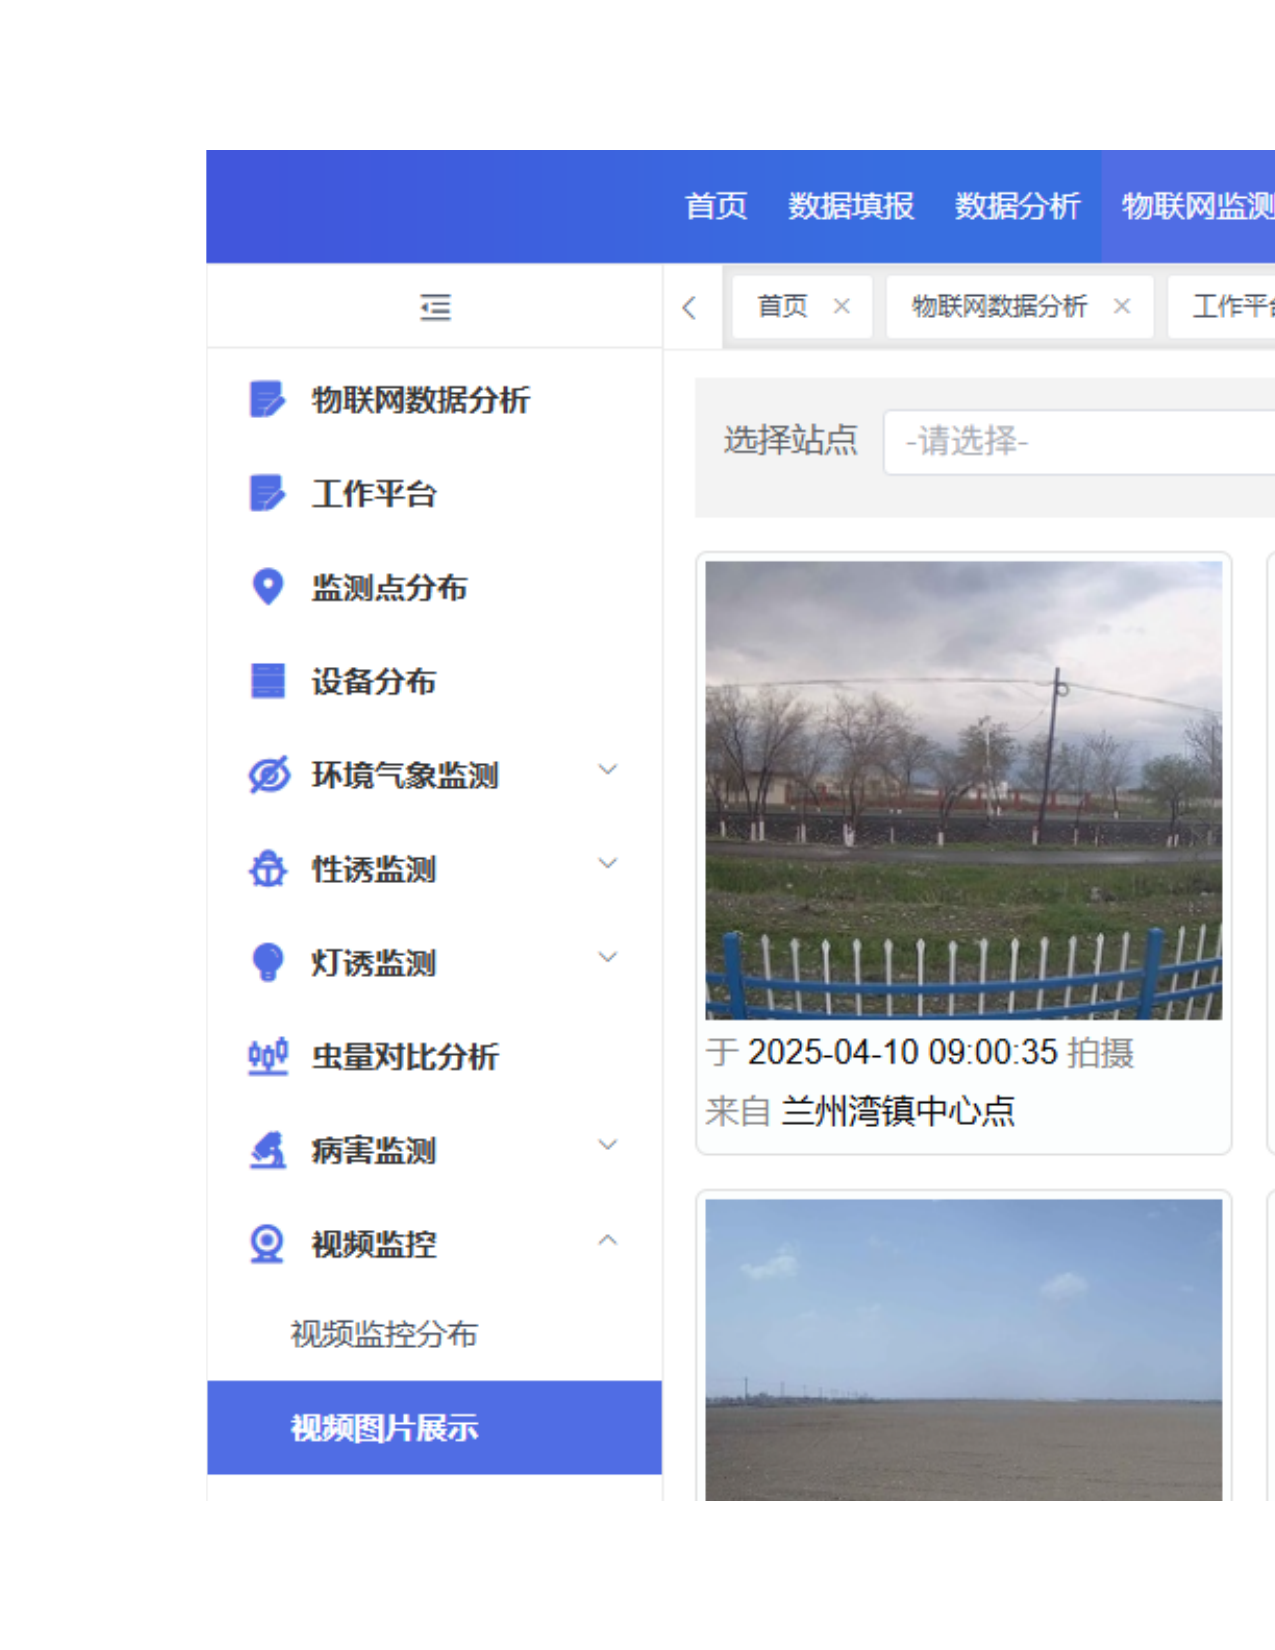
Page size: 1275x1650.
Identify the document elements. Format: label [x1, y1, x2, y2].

picture [206, 150, 1275, 1501]
